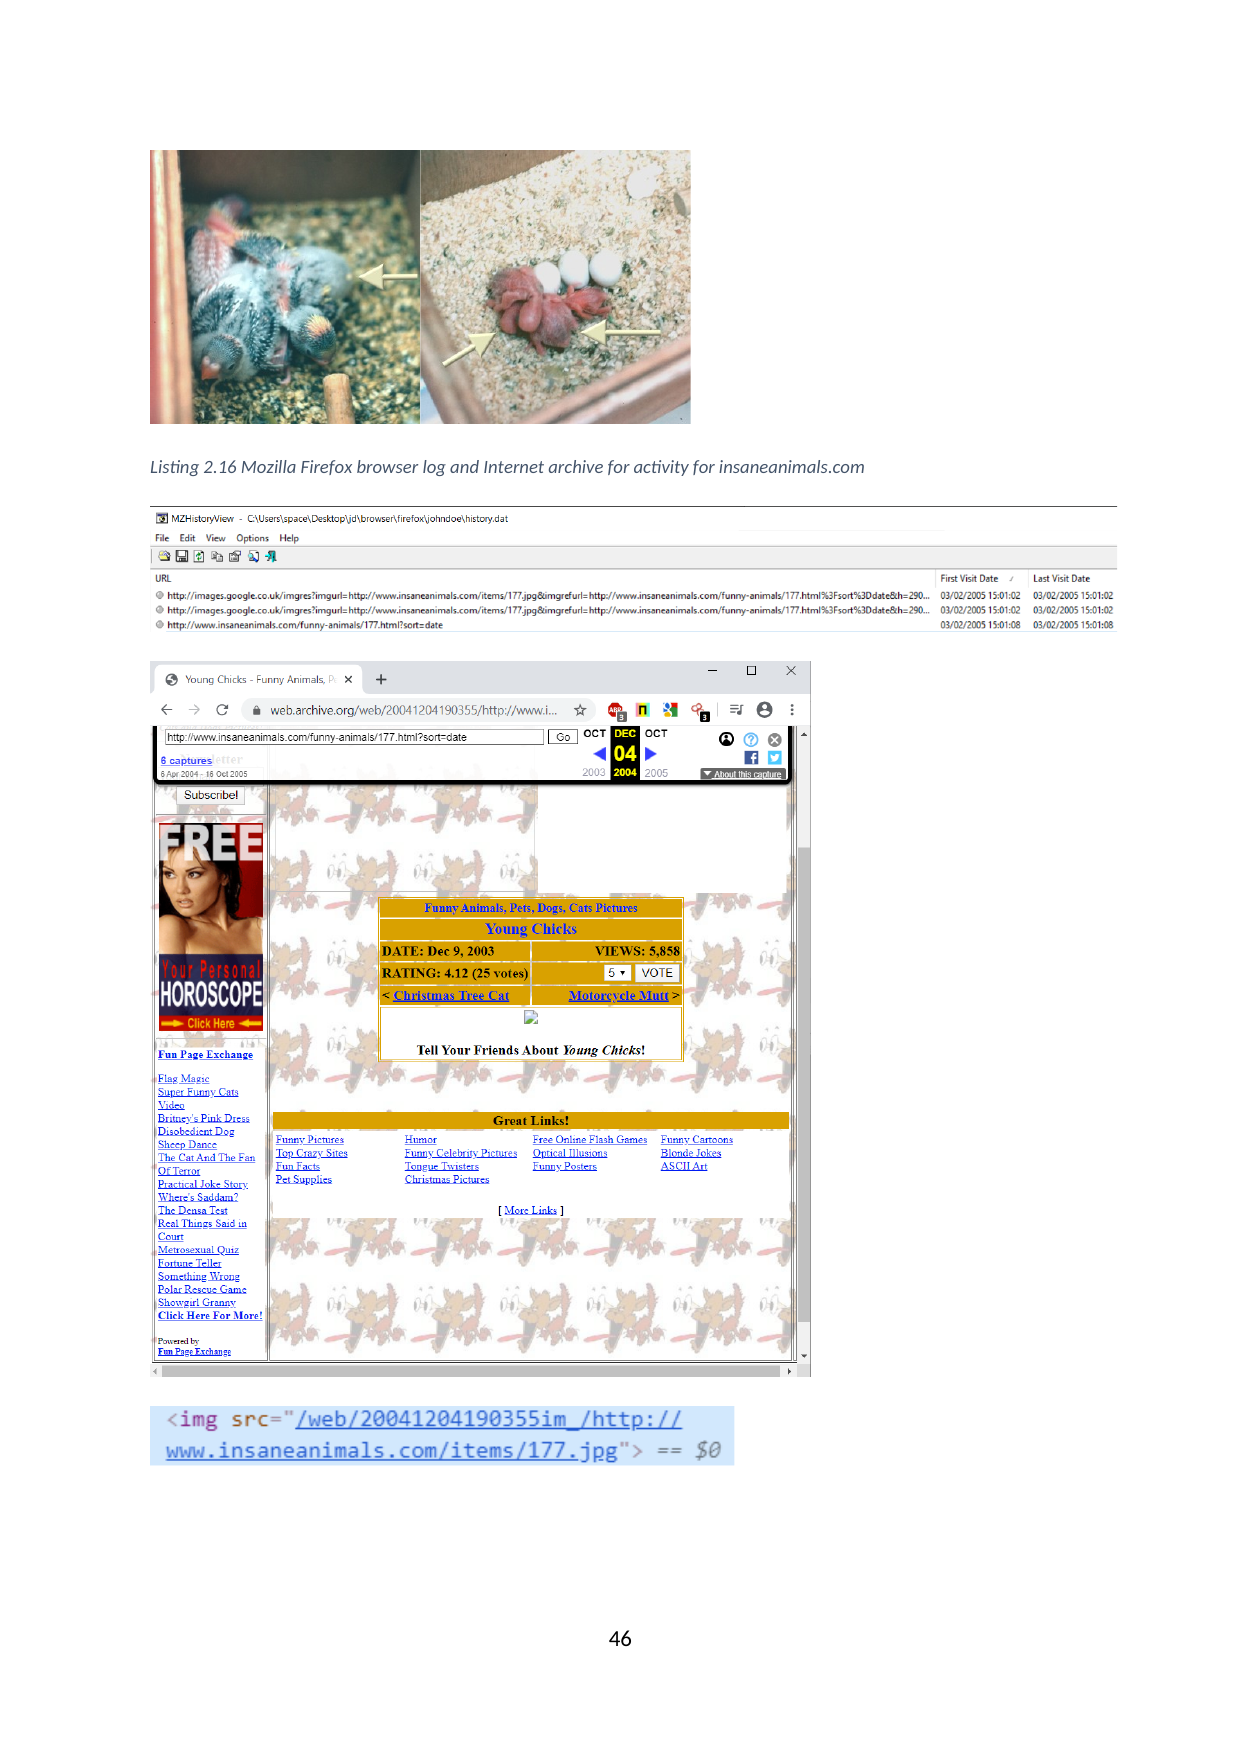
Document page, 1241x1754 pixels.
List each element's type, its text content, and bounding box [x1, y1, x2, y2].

picture [150, 506, 1118, 632]
picture [150, 661, 811, 1377]
picture [150, 1406, 735, 1472]
text Listing 2.16 Mozilla Firefox browser log and Internet archive for activity for insaneanimals.com [150, 455, 1090, 478]
picture [150, 150, 691, 424]
